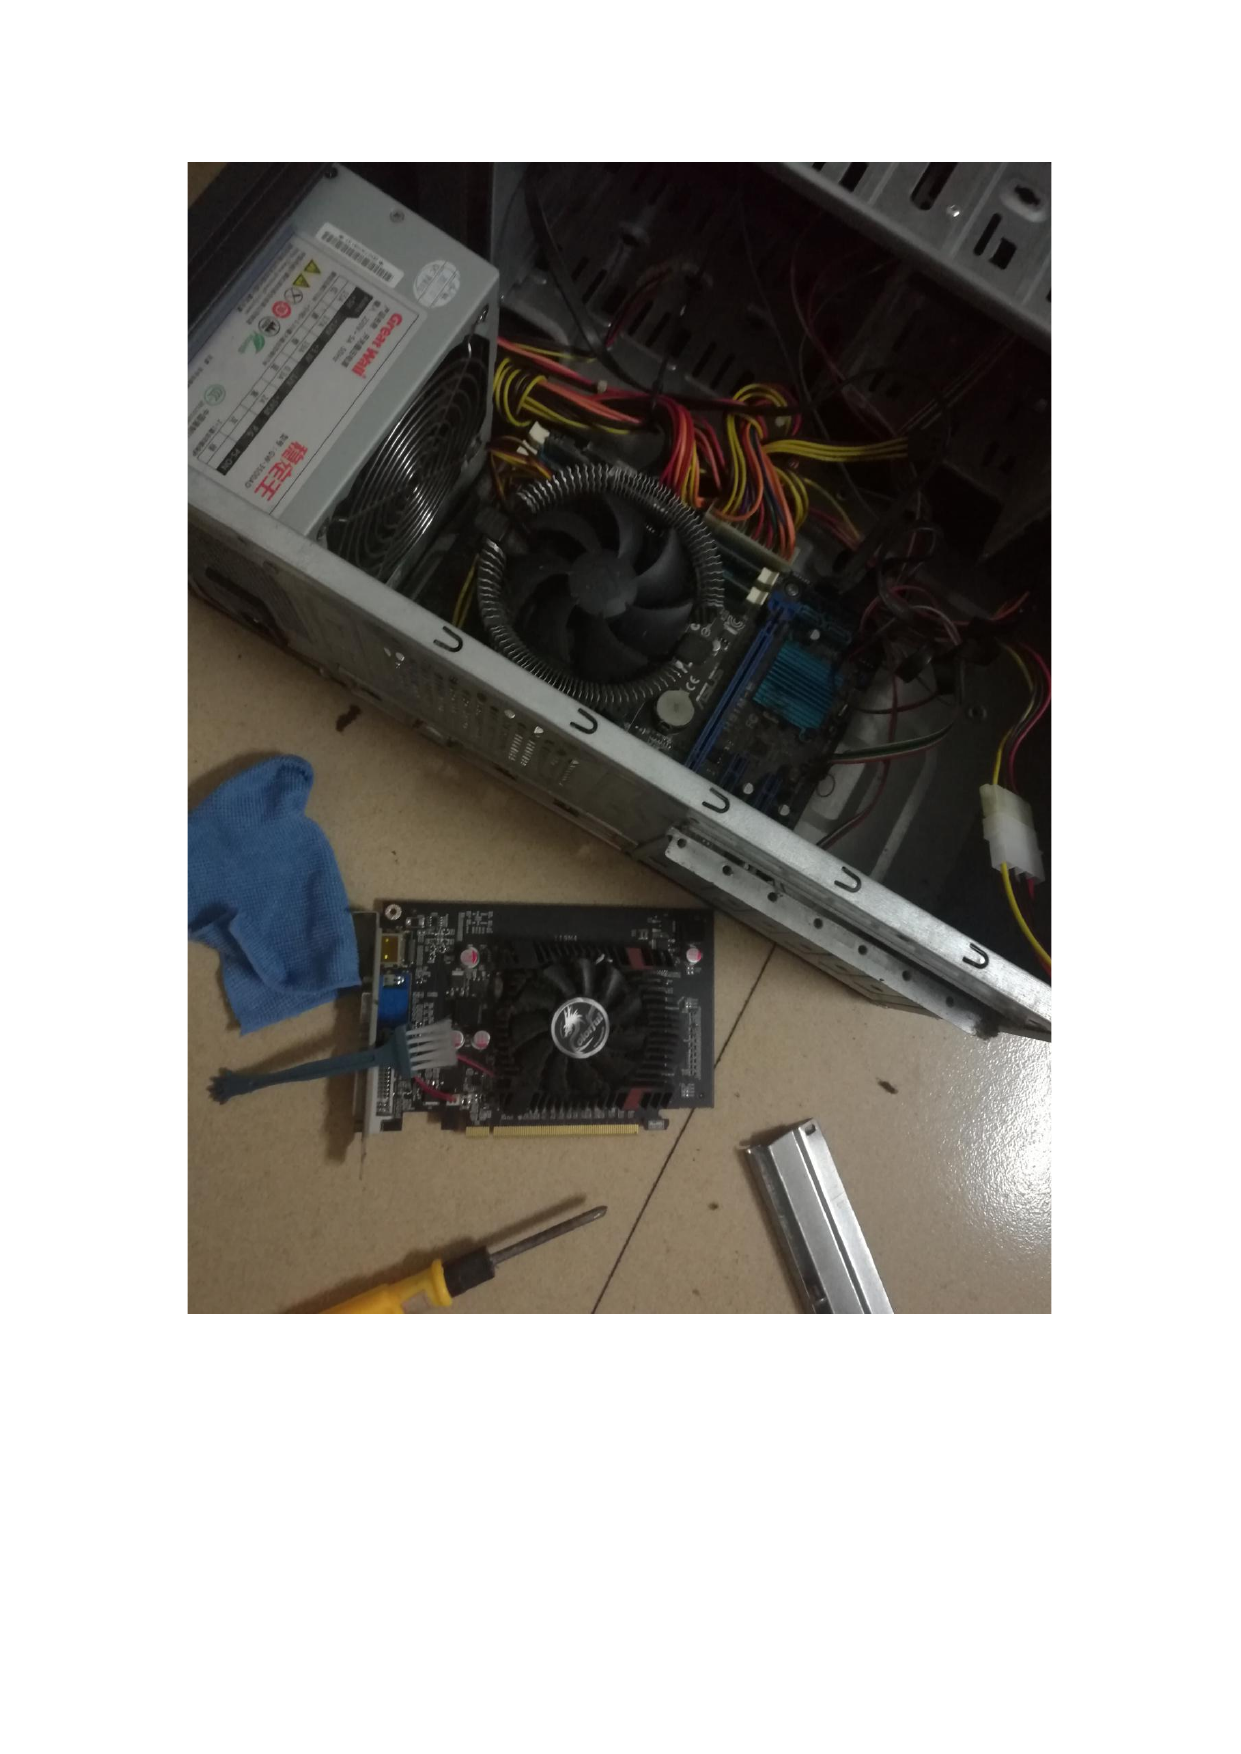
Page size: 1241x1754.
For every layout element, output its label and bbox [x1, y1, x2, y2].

picture [187, 162, 1052, 1314]
